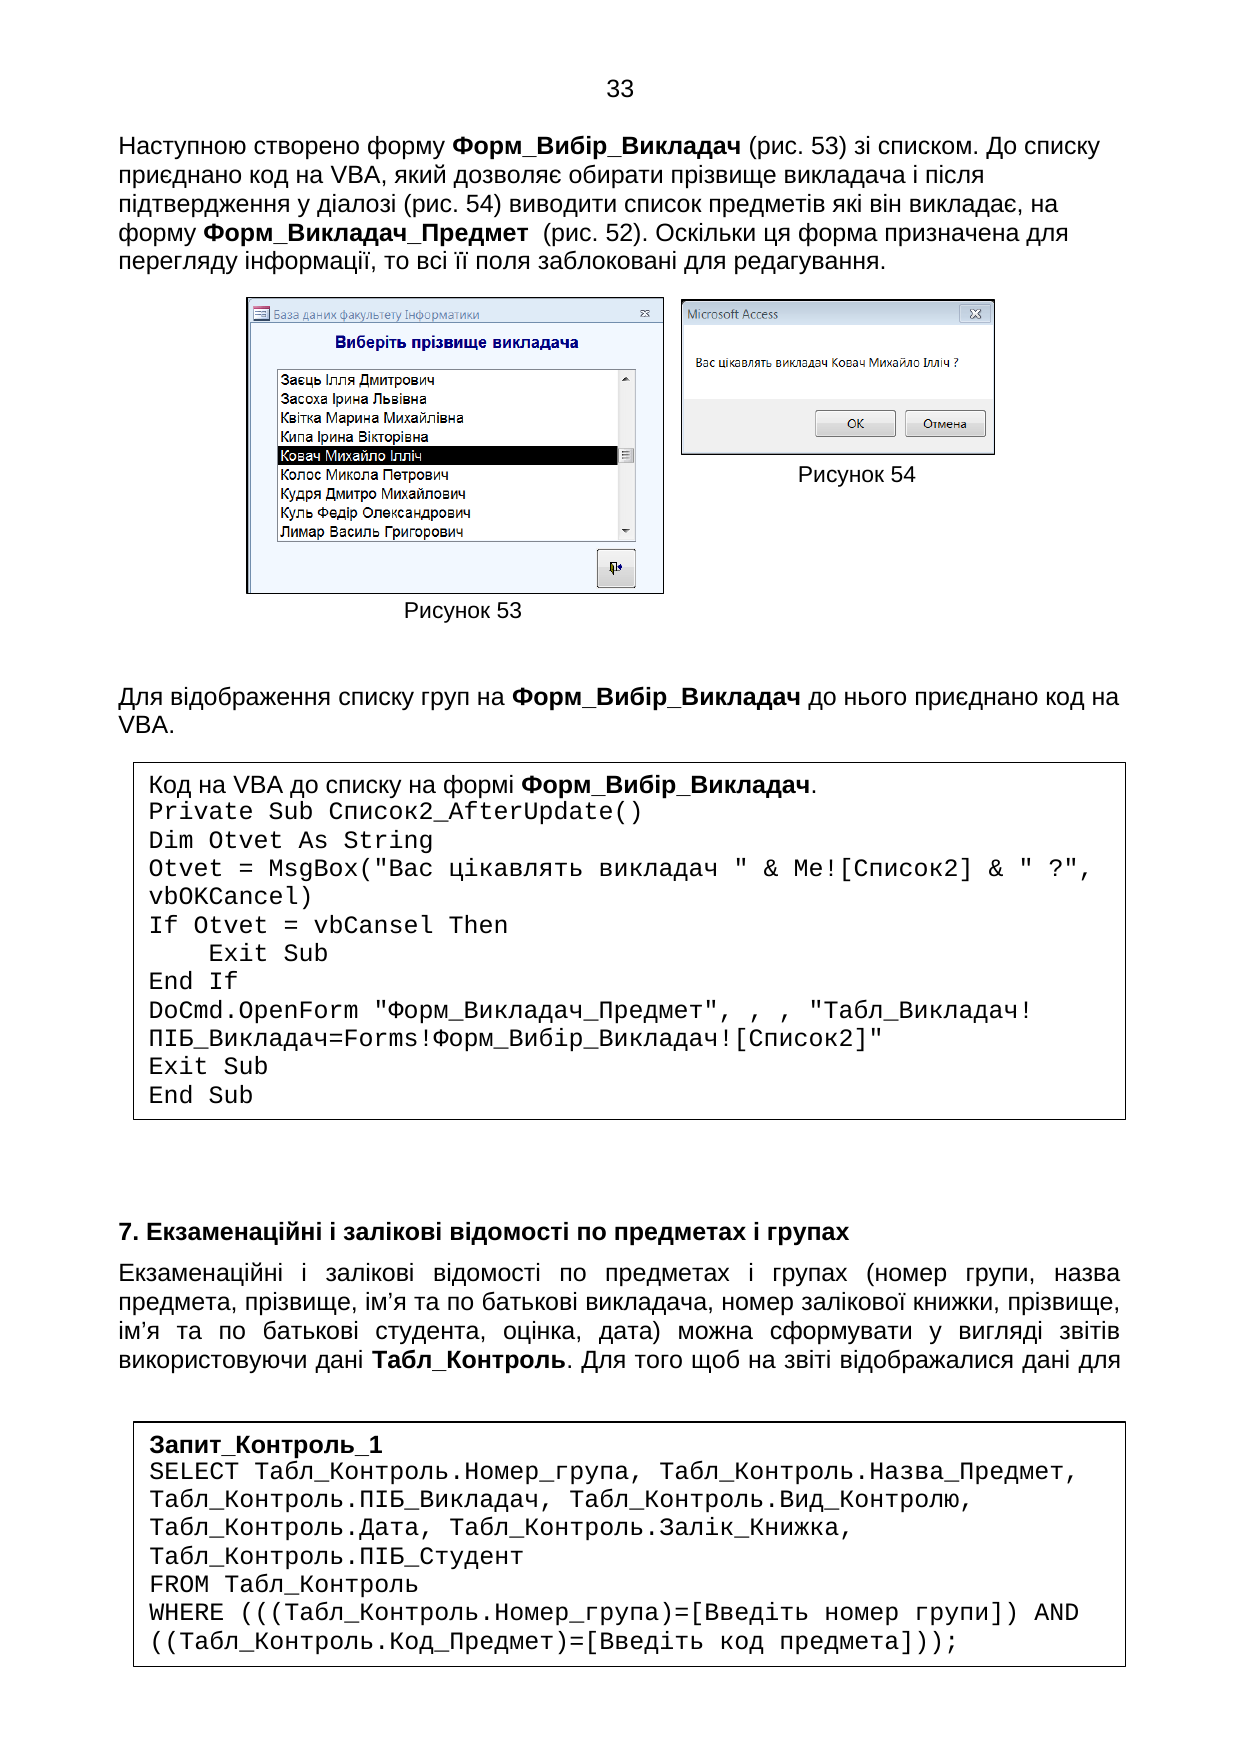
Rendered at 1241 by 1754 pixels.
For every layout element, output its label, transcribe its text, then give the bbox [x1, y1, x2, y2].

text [118, 1258, 1122, 1373]
text Для відображення списку груп на Форм_Вибір_Викладач до нього приєднано код на VBA. [118, 682, 1122, 739]
text Наступною створено форму Форм_Вибір_Викладач (рис. 53) зі списком. До списку приєднано код на VBA, який дозволяє обирати прізвище викладача і після підтвердження у діалозі (рис. 54) виводити список предметів які він викладає, на форму Форм_Викладач_Предмет (рис. 52). Оскільки ця форма призначена для перегляду інформації, то всі її поля заблоковані для редагування. [118, 131, 1122, 275]
text 7. Екзаменаційні і залікові відомості по предметах і групах [118, 1217, 1122, 1246]
